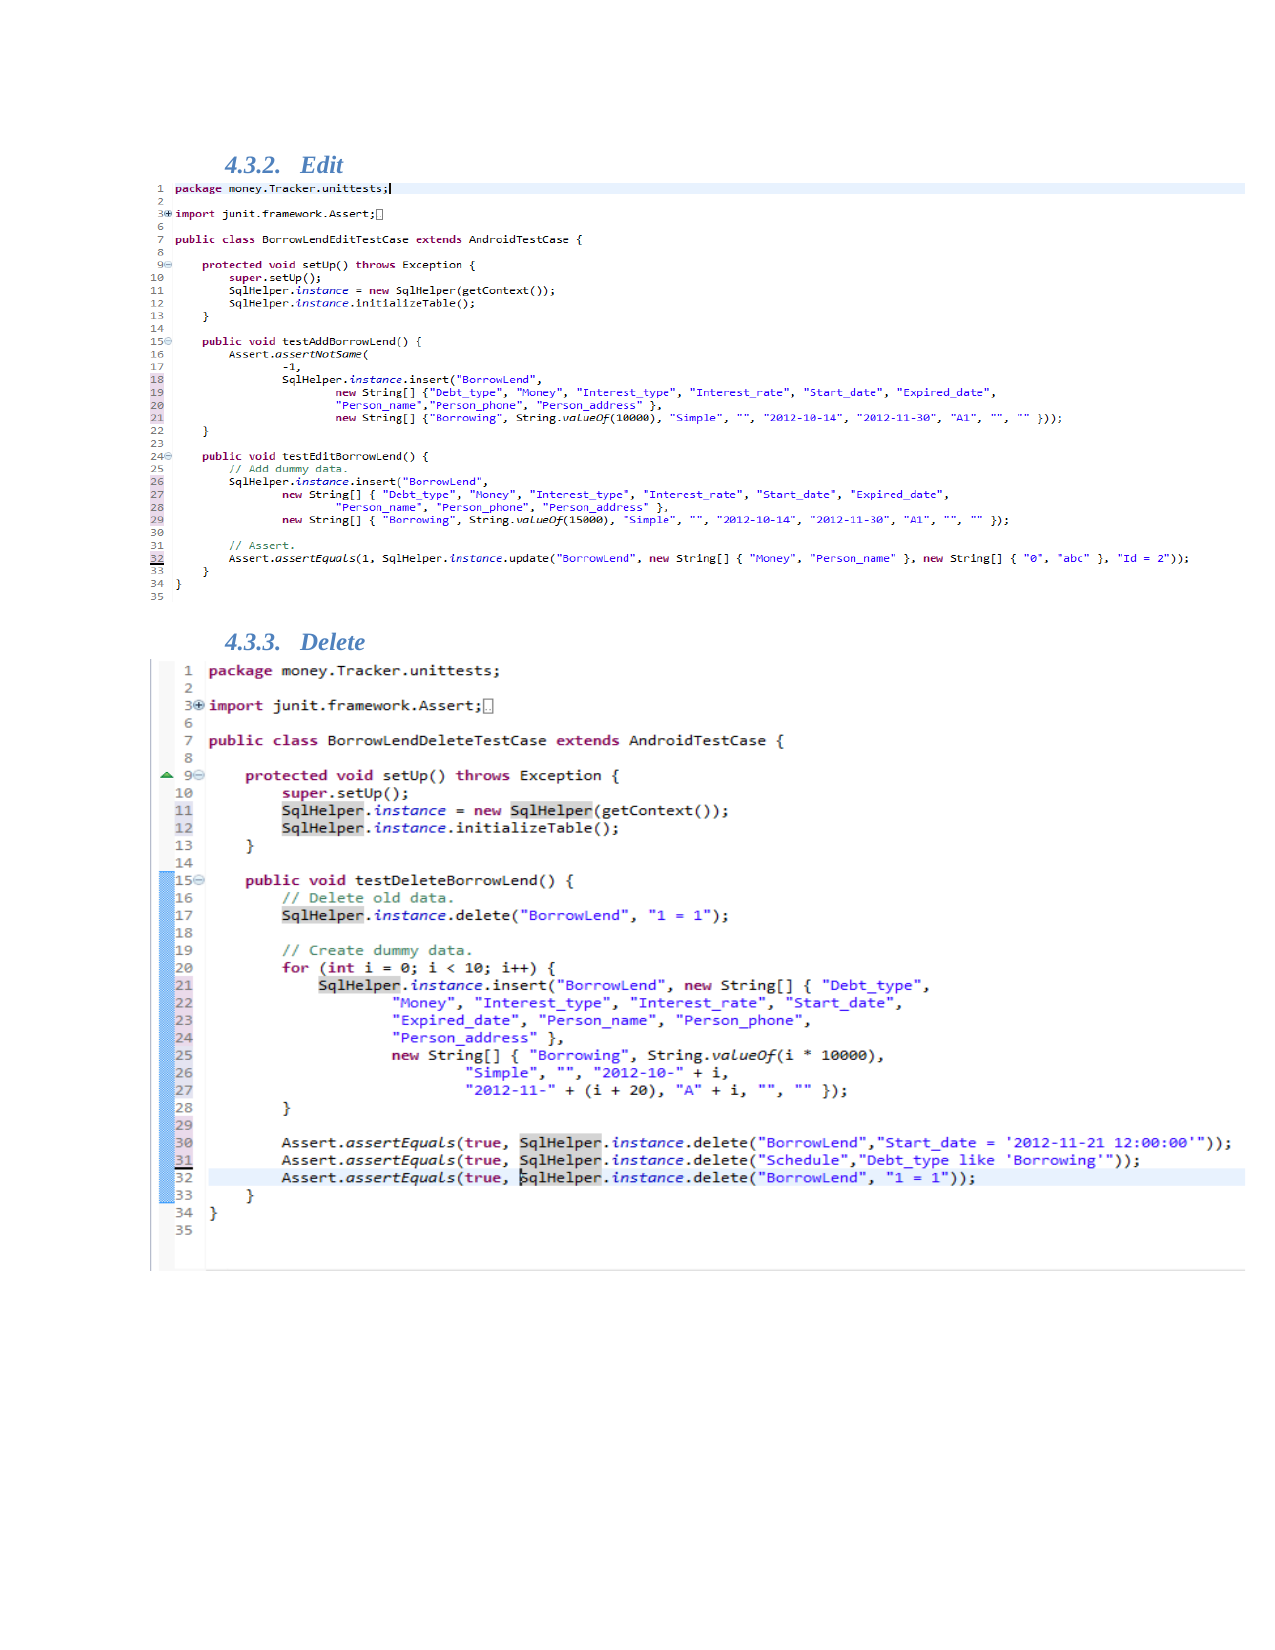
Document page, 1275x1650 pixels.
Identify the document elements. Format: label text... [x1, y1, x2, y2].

picture [150, 183, 1246, 602]
picture [150, 659, 1246, 1271]
subtitle Edit [225, 150, 1125, 179]
subtitle Delete [225, 627, 1125, 656]
